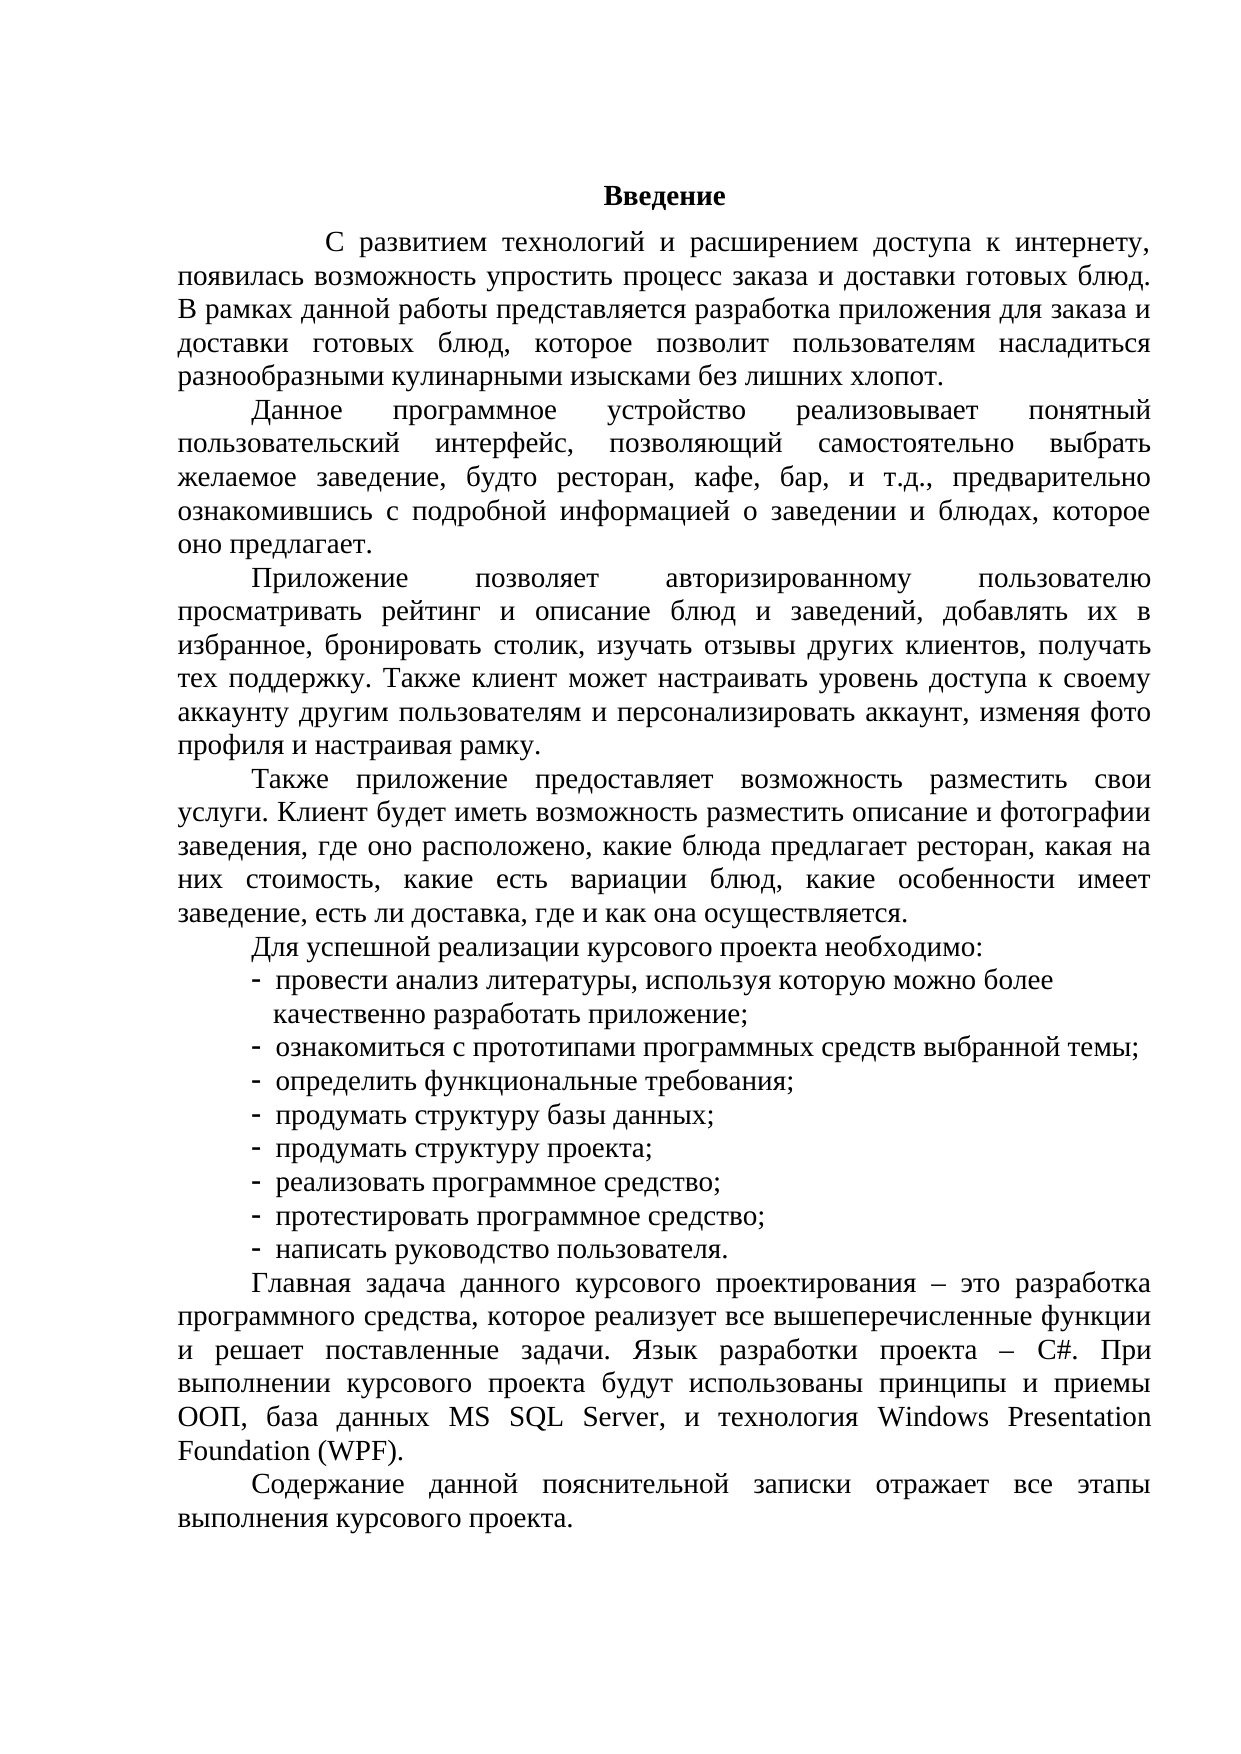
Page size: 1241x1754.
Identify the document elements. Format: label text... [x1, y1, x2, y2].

list реализовать программное средство; [177, 1164, 1152, 1198]
list написать руководство пользователя. [177, 1231, 1152, 1265]
list протестировать программное средство; [177, 1198, 1152, 1231]
list продумать структуру проекта; [177, 1130, 1152, 1164]
list ознакомиться с прототипами программных средств выбранной темы; [177, 1029, 1152, 1063]
list продумать структуру базы данных; [177, 1097, 1152, 1130]
subtitle Введение [177, 178, 1152, 212]
list провести анализ литературы, используя которую можно более [177, 962, 1152, 996]
text Приложение позволяет авторизированному пользователю просматривать рейтинг и описание блюд и заведений, добавлять их в избранное, бронировать столик, изучать отзывы других клиентов, получать тех поддержку. Также клиент может настраивать уровень доступа к своему аккаунту другим пользователям и персонализировать аккаунт, изменяя фото профиля и настраивая рамку. [177, 560, 1152, 761]
list определить функциональные требования; [177, 1063, 1152, 1097]
text Главная задача данного курсового проектирования – это разработка программного средства, которое реализует все вышеперечисленные функции и решает поставленные задачи. Язык разработки проекта – C#. При выполнении курсового проекта будут использованы принципы и приемы ООП, база данных MS SQL Server, и технология Windows Presentation Foundation (WPF). [177, 1265, 1152, 1466]
text Данное программное устройство реализовывает понятный пользовательский интерфейс, позволяющий самостоятельно выбрать желаемое заведение, будто ресторан, кафе, бар, и т.д., предварительно ознакомившись с подробной информацией о заведении и блюдах, которое оно предлагает. [177, 392, 1152, 560]
text Содержание данной пояснительной записки отражает все этапы выполнения курсового проекта. [177, 1466, 1152, 1533]
text качественно разработать приложение; [251, 996, 1152, 1029]
text Также приложение предоставляет возможность разместить свои услуги. Клиент будет иметь возможность разместить описание и фотографии заведения, где оно расположено, какие блюда предлагает ресторан, какая на них стоимость, какие есть вариации блюд, какие особенности имеет заведение, есть ли доставка, где и как она осуществляется. [177, 761, 1152, 929]
text Для успешной реализации курсового проекта необходимо: [177, 929, 1152, 962]
text С развитием технологий и расширением доступа к интернету, появилась возможность упростить процесс заказа и доставки готовых блюд. В рамках данной работы представляется разработка приложения для заказа и доставки готовых блюд, которое позволит пользователям насладиться разнообразными кулинарными изысками без лишних хлопот. [177, 224, 1152, 392]
